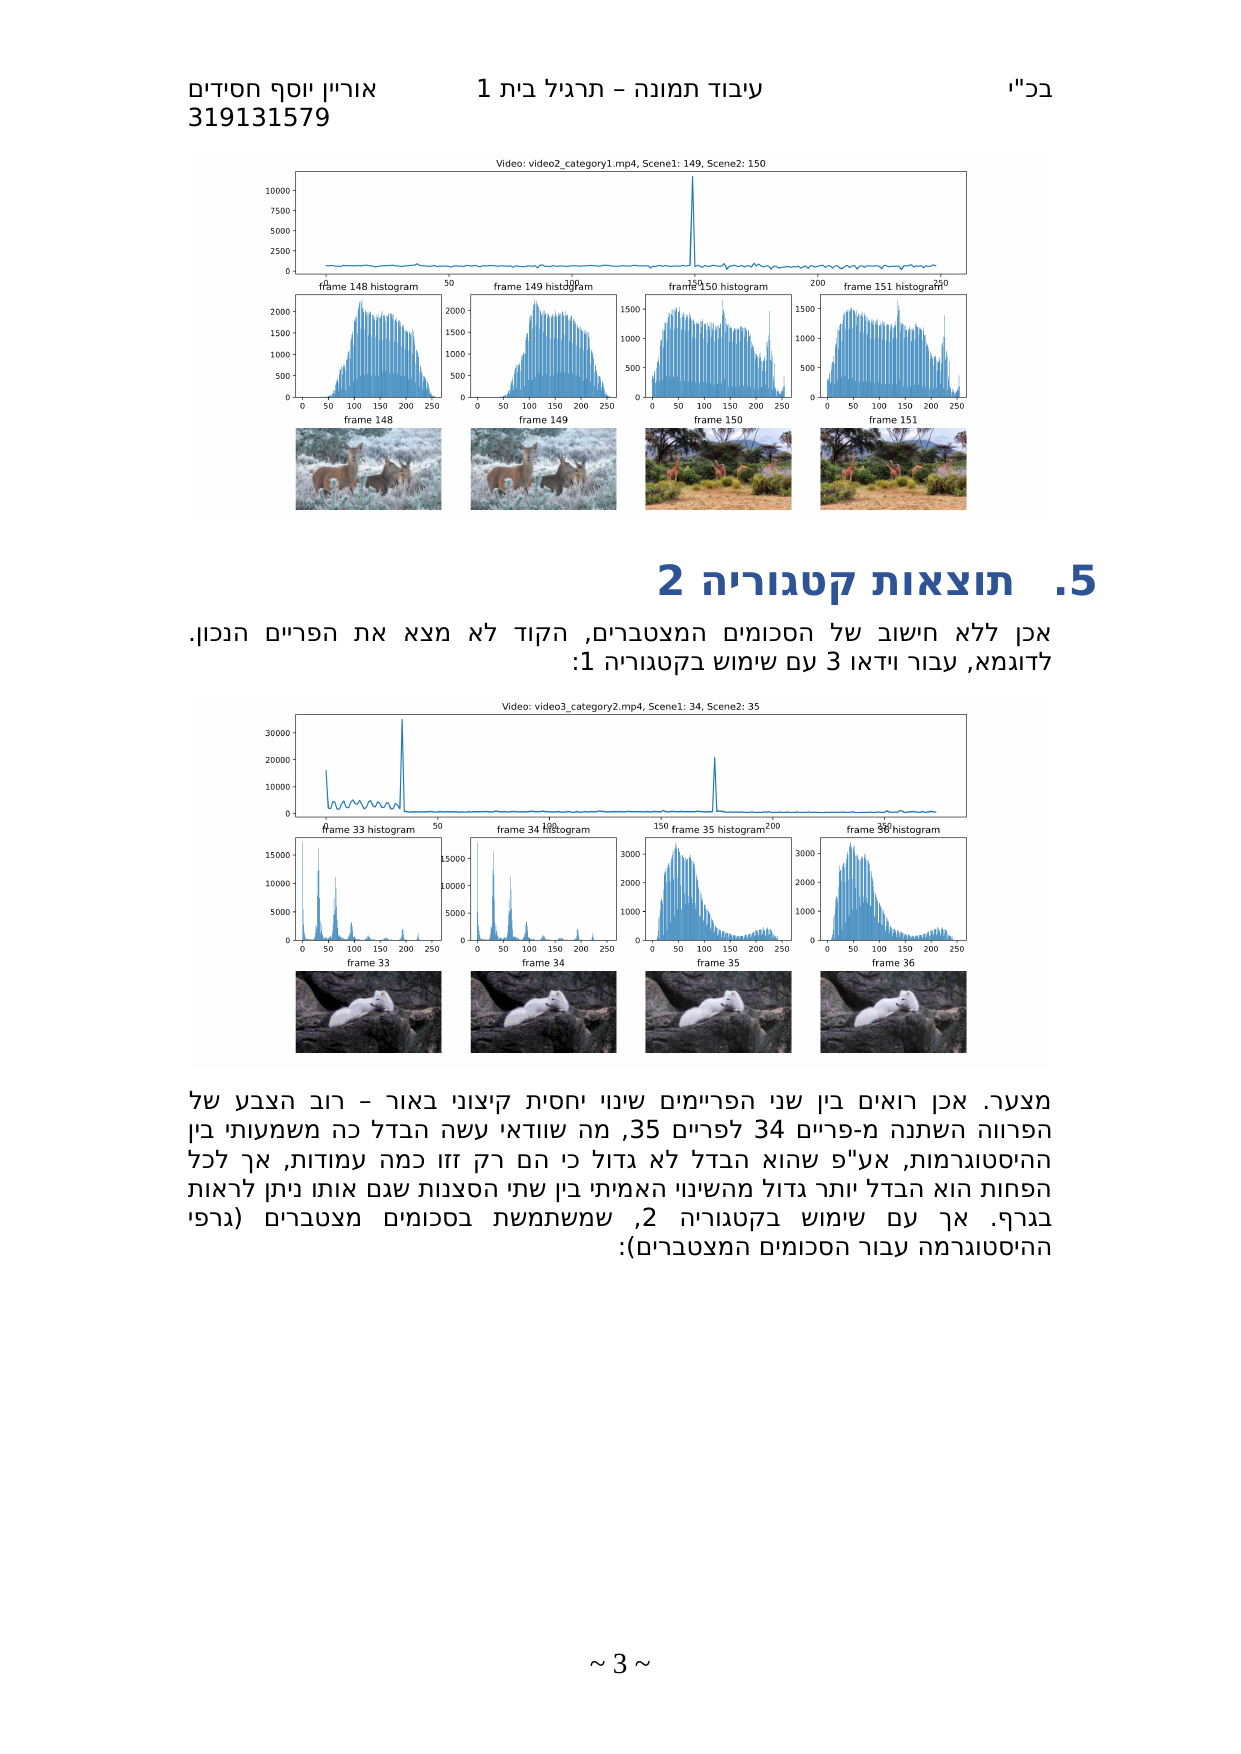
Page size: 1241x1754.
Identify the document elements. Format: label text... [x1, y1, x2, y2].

subtitle תוצאות קטגוריה 2 [187, 557, 1053, 606]
picture [187, 693, 1053, 1070]
text אכן ללא חישוב של הסכומים המצטברים, הקוד לא מצא את הפריים הנכון. לדוגמא, עבור וידאו 3 עם שימוש בקטגוריה 1: [187, 618, 1053, 676]
picture [187, 150, 1053, 520]
text מצער. אכן רואים בין שני הפריימים שינוי יחסית קיצוני באור – רוב הצבע של הפרווה השתנה מ-פריים 34 לפריים 35, מה שוודאי עשה הבדל כה משמעותי בין ההיסטוגרמות, אע"פ שהוא הבדל לא גדול כי הם רק זזו כמה עמודות, אך לכל הפחות הוא הבדל יותר גדול מהשינוי האמיתי בין שתי הסצנות שגם אותו ניתן לראות בגרף. אך עם שימוש בקטגוריה 2, שמשתמשת בסכומים מצטברים (גרפי ההיסטוגרמה עבור הסכומים המצטברים): [187, 1087, 1053, 1262]
